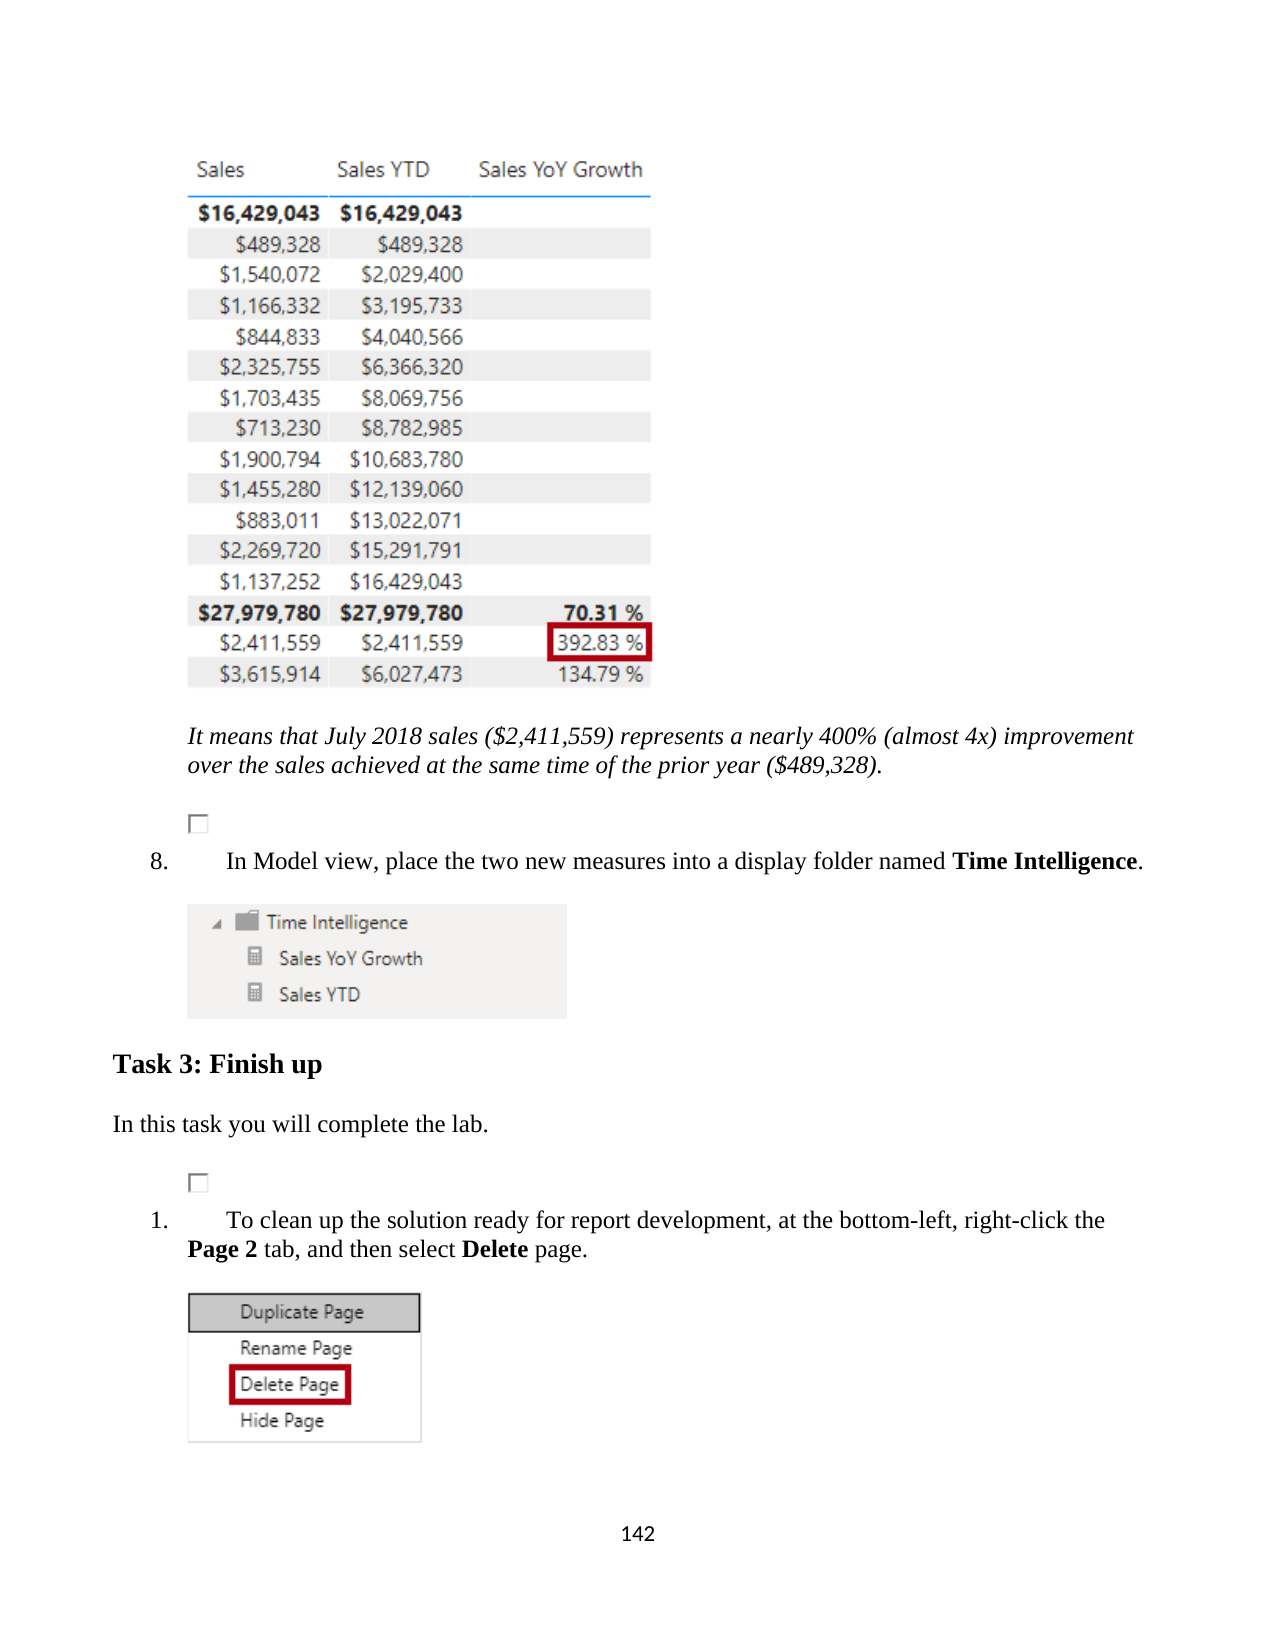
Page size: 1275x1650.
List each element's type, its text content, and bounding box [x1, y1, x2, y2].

text It means that July 2018 sales ($2,411,559) represents a nearly 400% (almost 4x) improvement over the sales achieved at the same time of the prior year ($489,328). [187, 721, 1162, 779]
picture [187, 150, 654, 693]
text In this task you will complete the lab. [112, 1109, 1162, 1138]
picture [187, 1292, 422, 1443]
list In Model view, place the two new measures into a display folder named Time Intelligence. [150, 808, 1162, 875]
picture [187, 904, 568, 1019]
list To clean up the solution ready for report development, at the bottom-left, right-click the Page 2 tab, and then select Delete page. [150, 1167, 1162, 1263]
text Task 3: Finish up [112, 1048, 1162, 1080]
